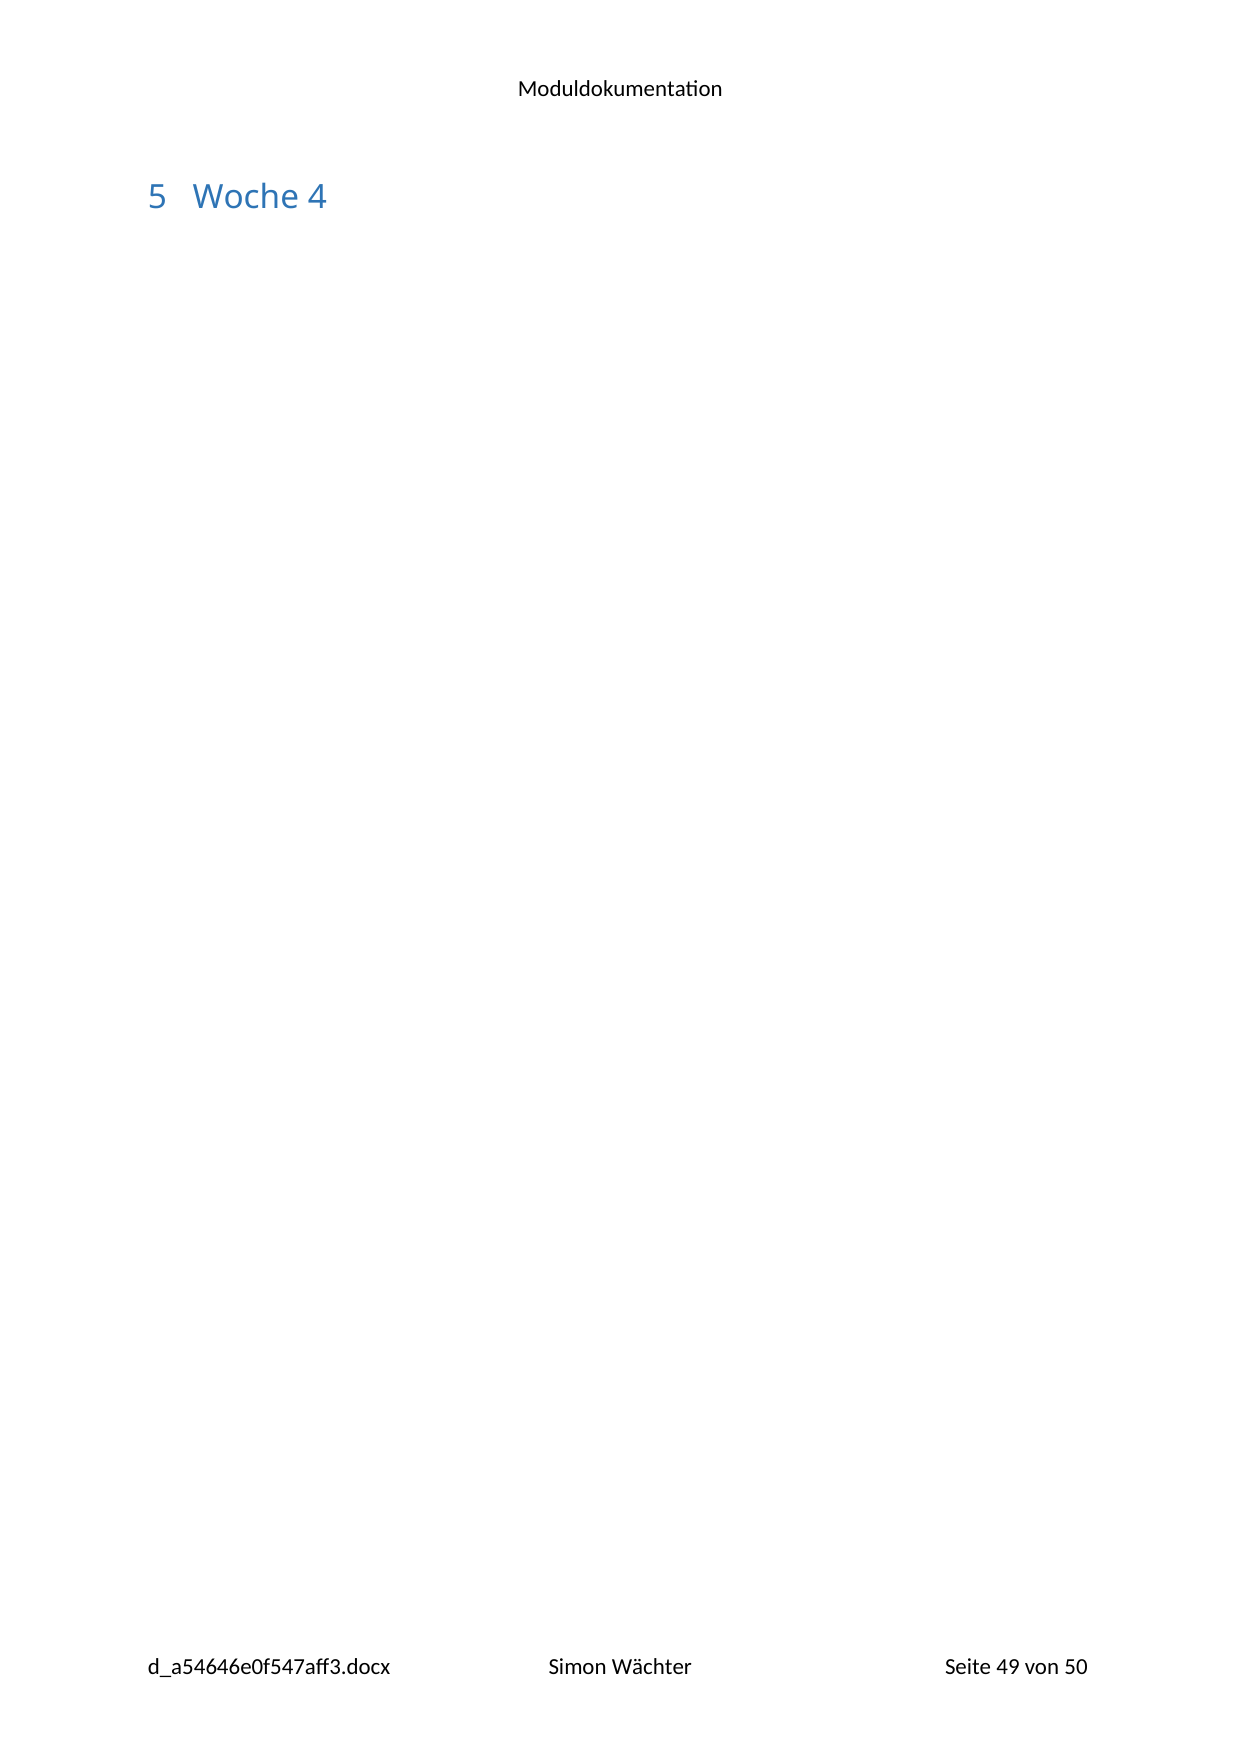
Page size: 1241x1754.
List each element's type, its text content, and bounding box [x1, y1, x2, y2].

subtitle Woche 4 [148, 173, 1093, 218]
